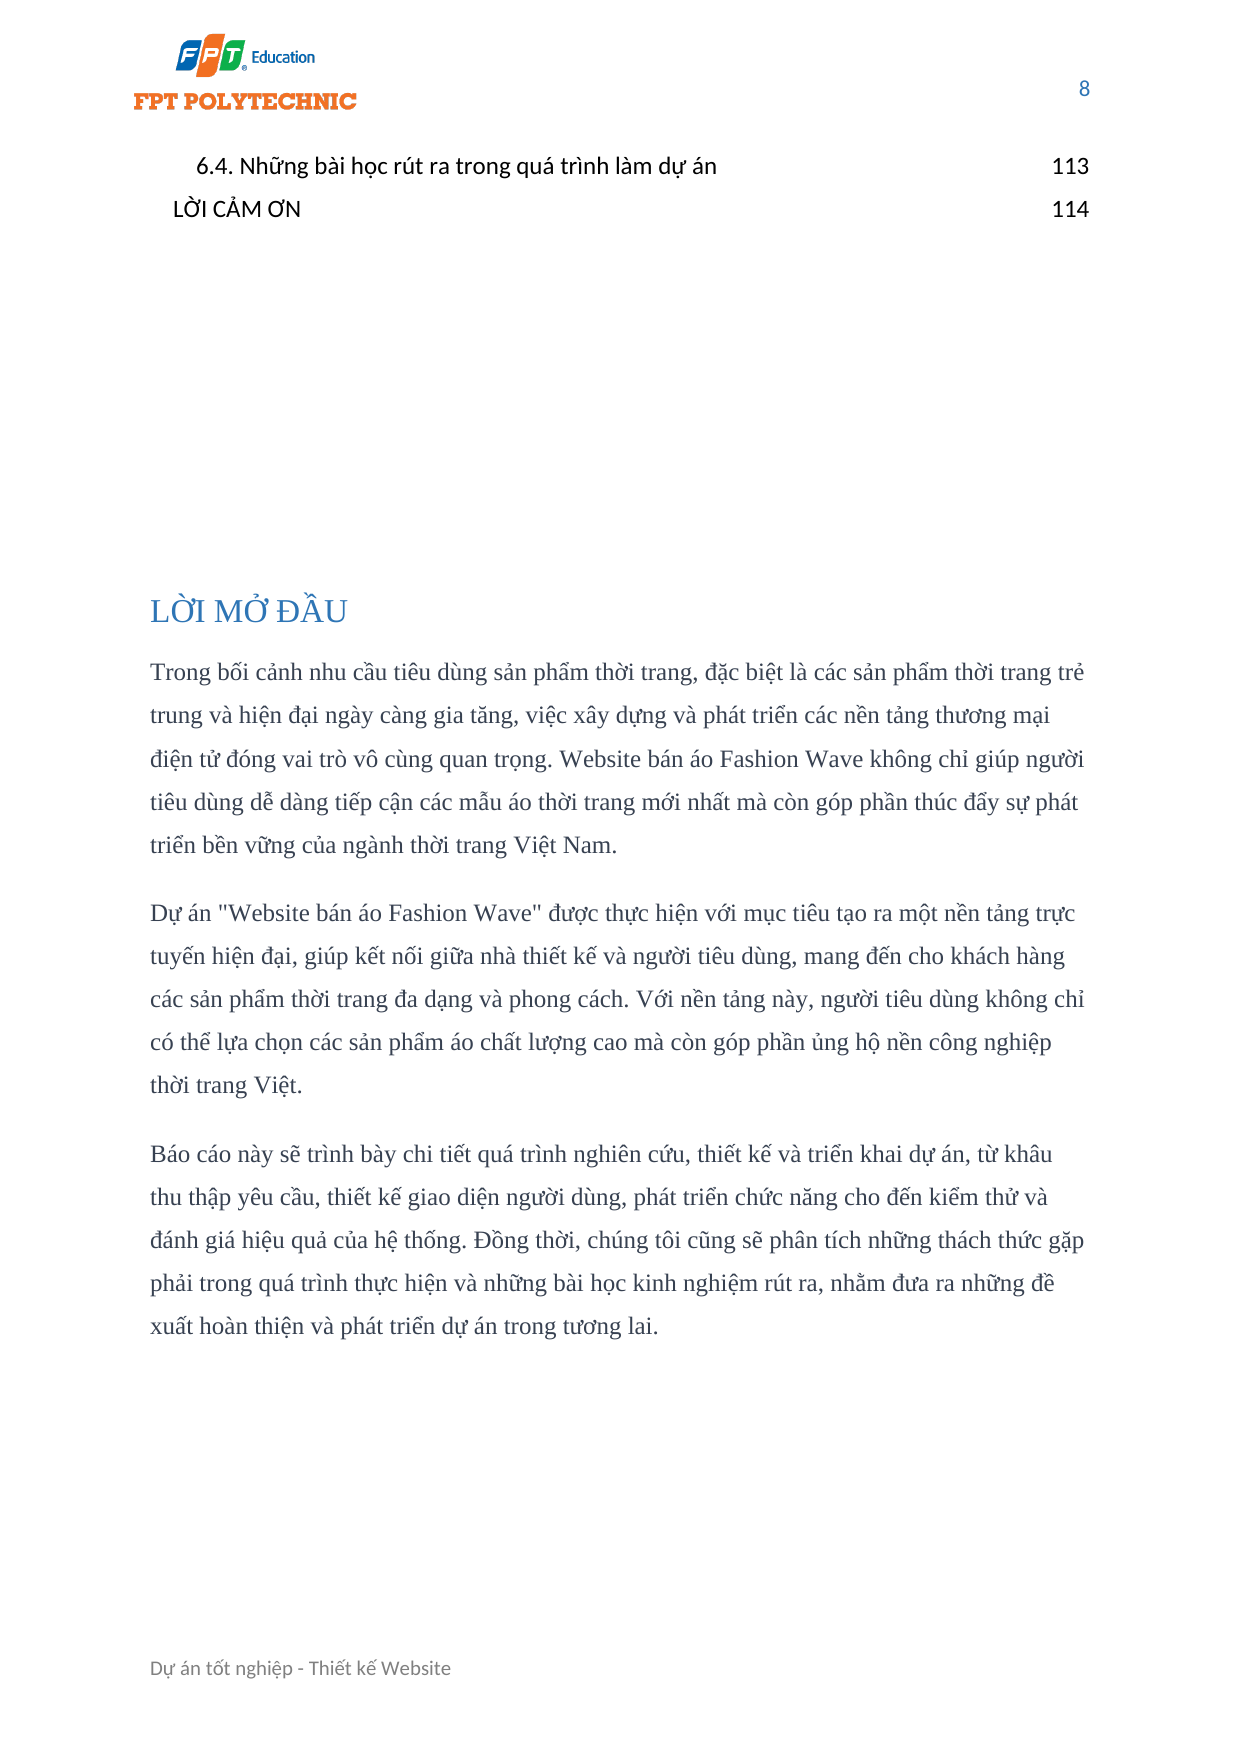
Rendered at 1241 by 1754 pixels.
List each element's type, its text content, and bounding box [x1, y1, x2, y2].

text Trong bối cảnh nhu cầu tiêu dùng sản phẩm thời trang, đặc biệt là các sản phẩm thời trang trẻ trung và hiện đại ngày càng gia tăng, việc xây dựng và phát triển các nền tảng thương mại điện tử đóng vai trò vô cùng quan trọng. Website bán áo Fashion Wave không chỉ giúp người tiêu dùng dễ dàng tiếp cận các mẫu áo thời trang mới nhất mà còn góp phần thúc đẩy sự phát triển bền vững của ngành thời trang Việt Nam. [150, 657, 1090, 859]
text Dự án "Website bán áo Fashion Wave" được thực hiện với mục tiêu tạo ra một nền tảng trực tuyến hiện đại, giúp kết nối giữa nhà thiết kế và người tiêu dùng, mang đến cho khách hàng các sản phẩm thời trang đa dạng và phong cách. Với nền tảng này, người tiêu dùng không chỉ có thể lựa chọn các sản phẩm áo chất lượng cao mà còn góp phần ủng hộ nền công nghiệp thời trang Việt. [150, 898, 1090, 1099]
subtitle LỜI MỞ ĐẦU [150, 591, 1090, 629]
picture [126, 26, 364, 117]
text Báo cáo này sẽ trình bày chi tiết quá trình nghiên cứu, thiết kế và triển khai dự án, từ khâu thu thập yêu cầu, thiết kế giao diện người dùng, phát triển chức năng cho đến kiểm thử và đánh giá hiệu quả của hệ thống. Đồng thời, chúng tôi cũng sẽ phân tích những thách thức gặp phải trong quá trình thực hiện và những bài học kinh nghiệm rút ra, nhằm đưa ra những đề xuất hoàn thiện và phát triển dự án trong tương lai. [150, 1139, 1090, 1340]
